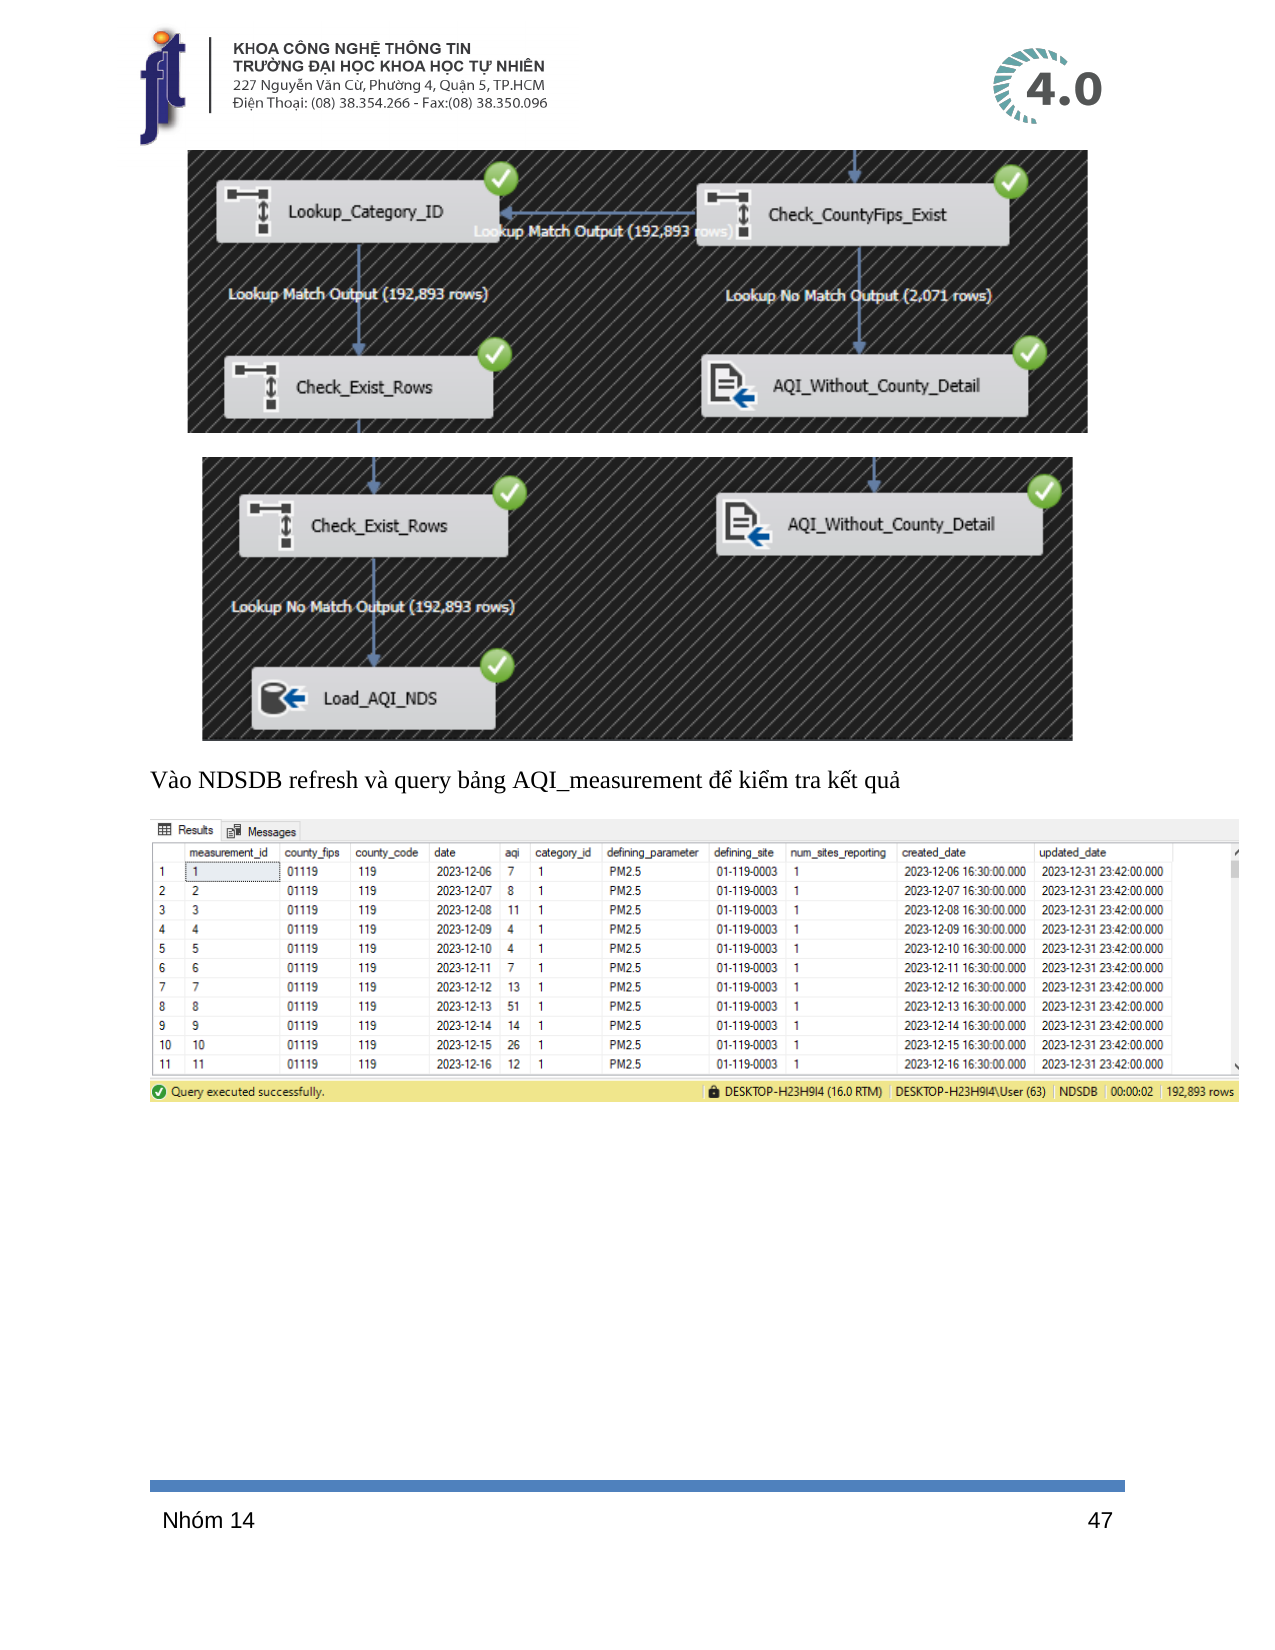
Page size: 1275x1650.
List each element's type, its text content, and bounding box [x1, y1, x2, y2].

picture [150, 819, 1239, 1102]
picture [117, 21, 1088, 433]
text Vào NDSDB refresh và query bảng AQI_measurement để kiểm tra kết quả [150, 765, 1125, 794]
picture [985, 41, 1108, 127]
picture [202, 457, 1073, 741]
